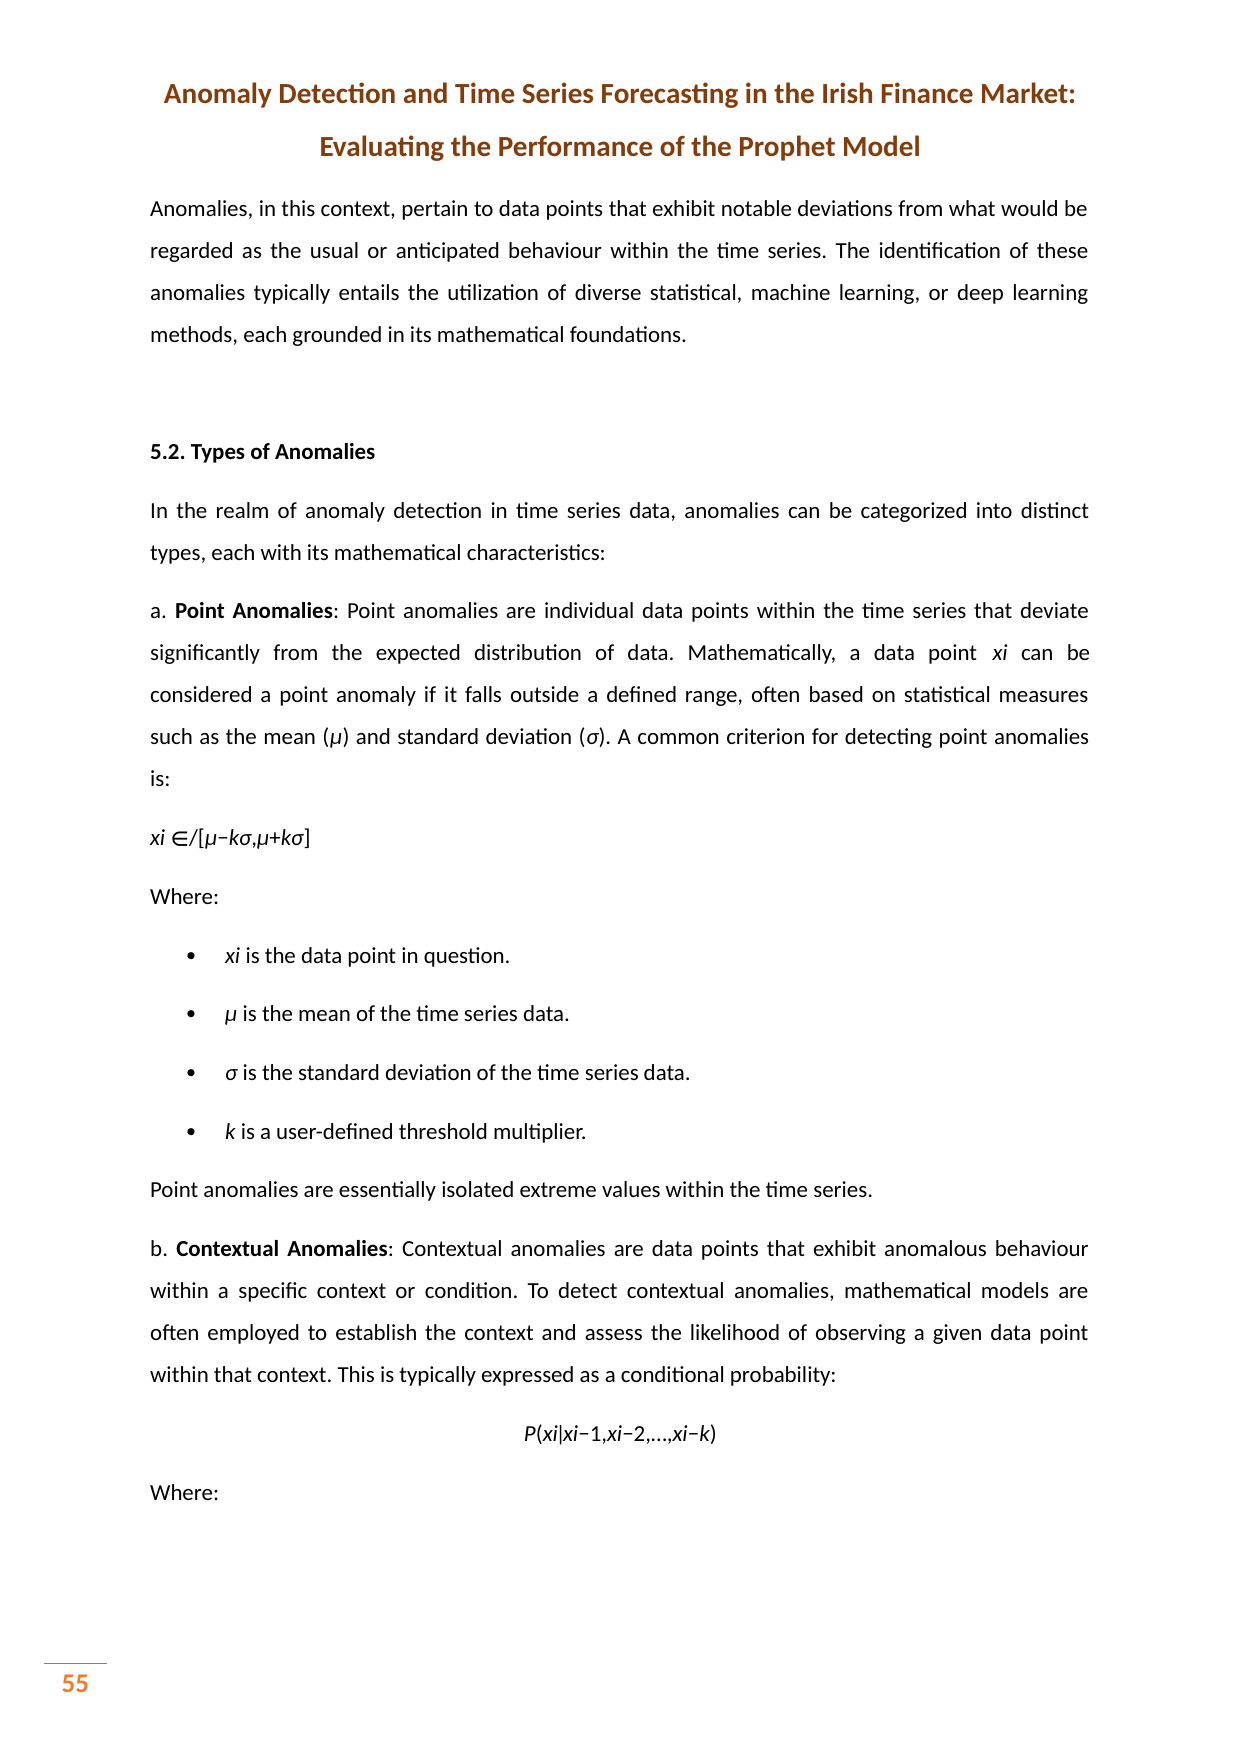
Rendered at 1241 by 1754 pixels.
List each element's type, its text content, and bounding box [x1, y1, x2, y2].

text P(xi​∣xi−1​,xi−2​,…,xi−k​) [150, 1419, 1090, 1447]
text Point anomalies are essentially isolated extreme values within the time series. [150, 1175, 1090, 1203]
list σ is the standard deviation of the time series data. [187, 1058, 1090, 1086]
text a. Point Anomalies: Point anomalies are individual data points within the time series that deviate significantly from the expected distribution of data. Mathematically, a data point xi​ can be considered a point anomaly if it falls outside a defined range, often based on statistical measures such as the mean (μ) and standard deviation (σ). A common criterion for detecting point anomalies is: [150, 596, 1090, 792]
text Where: [150, 882, 1090, 910]
text Anomalies, in this context, pertain to data points that exhibit notable deviations from what would be regarded as the usual or anticipated behaviour within the time series. The identification of these anomalies typically entails the utilization of diverse statistical, machine learning, or deep learning methods, each grounded in its mathematical foundations. [150, 194, 1090, 348]
text xi​ ∈/[μ−kσ,μ+kσ] [150, 823, 1090, 851]
text In the realm of anomaly detection in time series data, anomalies can be categorized into distinct types, each with its mathematical characteristics: [150, 496, 1090, 566]
list k is a user-defined threshold multiplier. [187, 1117, 1090, 1145]
list μ is the mean of the time series data. [187, 999, 1090, 1027]
text 5.2. Types of Anomalies [150, 437, 1090, 465]
text b. Contextual Anomalies: Contextual anomalies are data points that exhibit anomalous behaviour within a specific context or condition. To detect contextual anomalies, mathematical models are often employed to establish the context and assess the likelihood of observing a given data point within that context. This is typically expressed as a conditional probability: [150, 1234, 1090, 1388]
text Where: [150, 1478, 1090, 1506]
list xi​ is the data point in question. [187, 941, 1090, 969]
